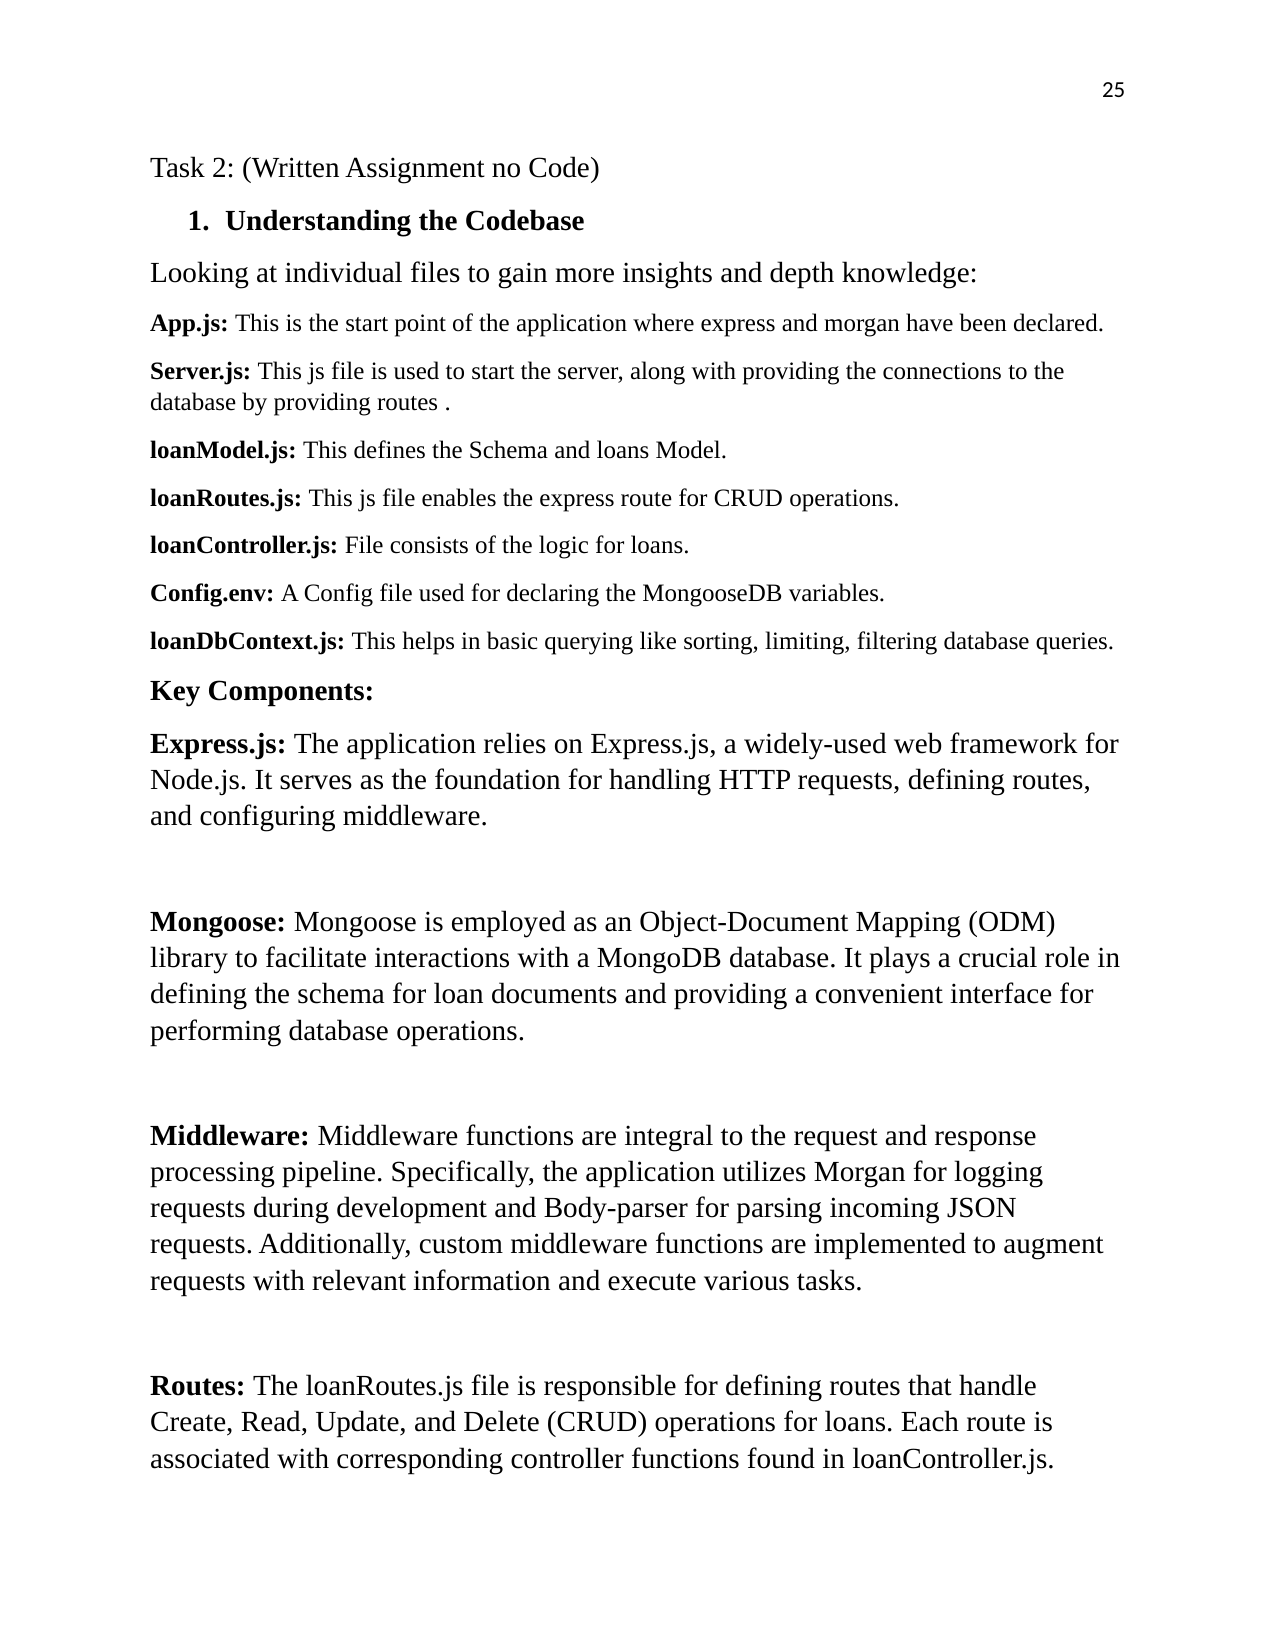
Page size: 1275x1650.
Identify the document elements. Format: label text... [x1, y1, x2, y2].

list Understanding the Codebase [187, 203, 1125, 236]
text loanDbContext.js: This helps in basic querying like sorting, limiting, filtering database queries. [150, 626, 1125, 654]
text Express.js: The application relies on Express.js, a widely-used web framework for Node.js. It serves as the foundation for handling HTTP requests, defining routes, and configuring middleware. [150, 726, 1125, 832]
text Config.env: A Config file used for declaring the MongooseDB variables. [150, 578, 1125, 607]
text Routes: The loanRoutes.js file is responsible for defining routes that handle Create, Read, Update, and Delete (CRUD) operations for loans. Each route is associated with corresponding controller functions found in loanController.js. [150, 1368, 1125, 1474]
text App.js: This is the start point of the application where express and morgan have been declared. [150, 308, 1125, 337]
text loanRoutes.js: This js file enables the express route for CRUD operations. [150, 483, 1125, 511]
text Server.js: This js file is used to start the server, along with providing the connections to the database by providing routes . [150, 356, 1125, 416]
text Key Components: [150, 673, 1125, 707]
text loanModel.js: This defines the Schema and loans Model. [150, 435, 1125, 464]
text Task 2: (Written Assignment no Code) [150, 150, 1125, 183]
text Looking at individual files to gain more insights and depth knowledge: [150, 256, 1125, 289]
text loanController.js: File consists of the logic for loans. [150, 530, 1125, 559]
text Mongoose: Mongoose is employed as an Object-Document Mapping (ODM) library to facilitate interactions with a MongoDB database. It plays a crucial role in defining the schema for loan documents and providing a convenient interface for performing database operations. [150, 904, 1125, 1046]
text Middleware: Middleware functions are integral to the request and response processing pipeline. Specifically, the application utilizes Morgan for logging requests during development and Body-parser for parsing incoming JSON requests. Additionally, custom middleware functions are implemented to augment requests with relevant information and execute various tasks. [150, 1118, 1125, 1296]
